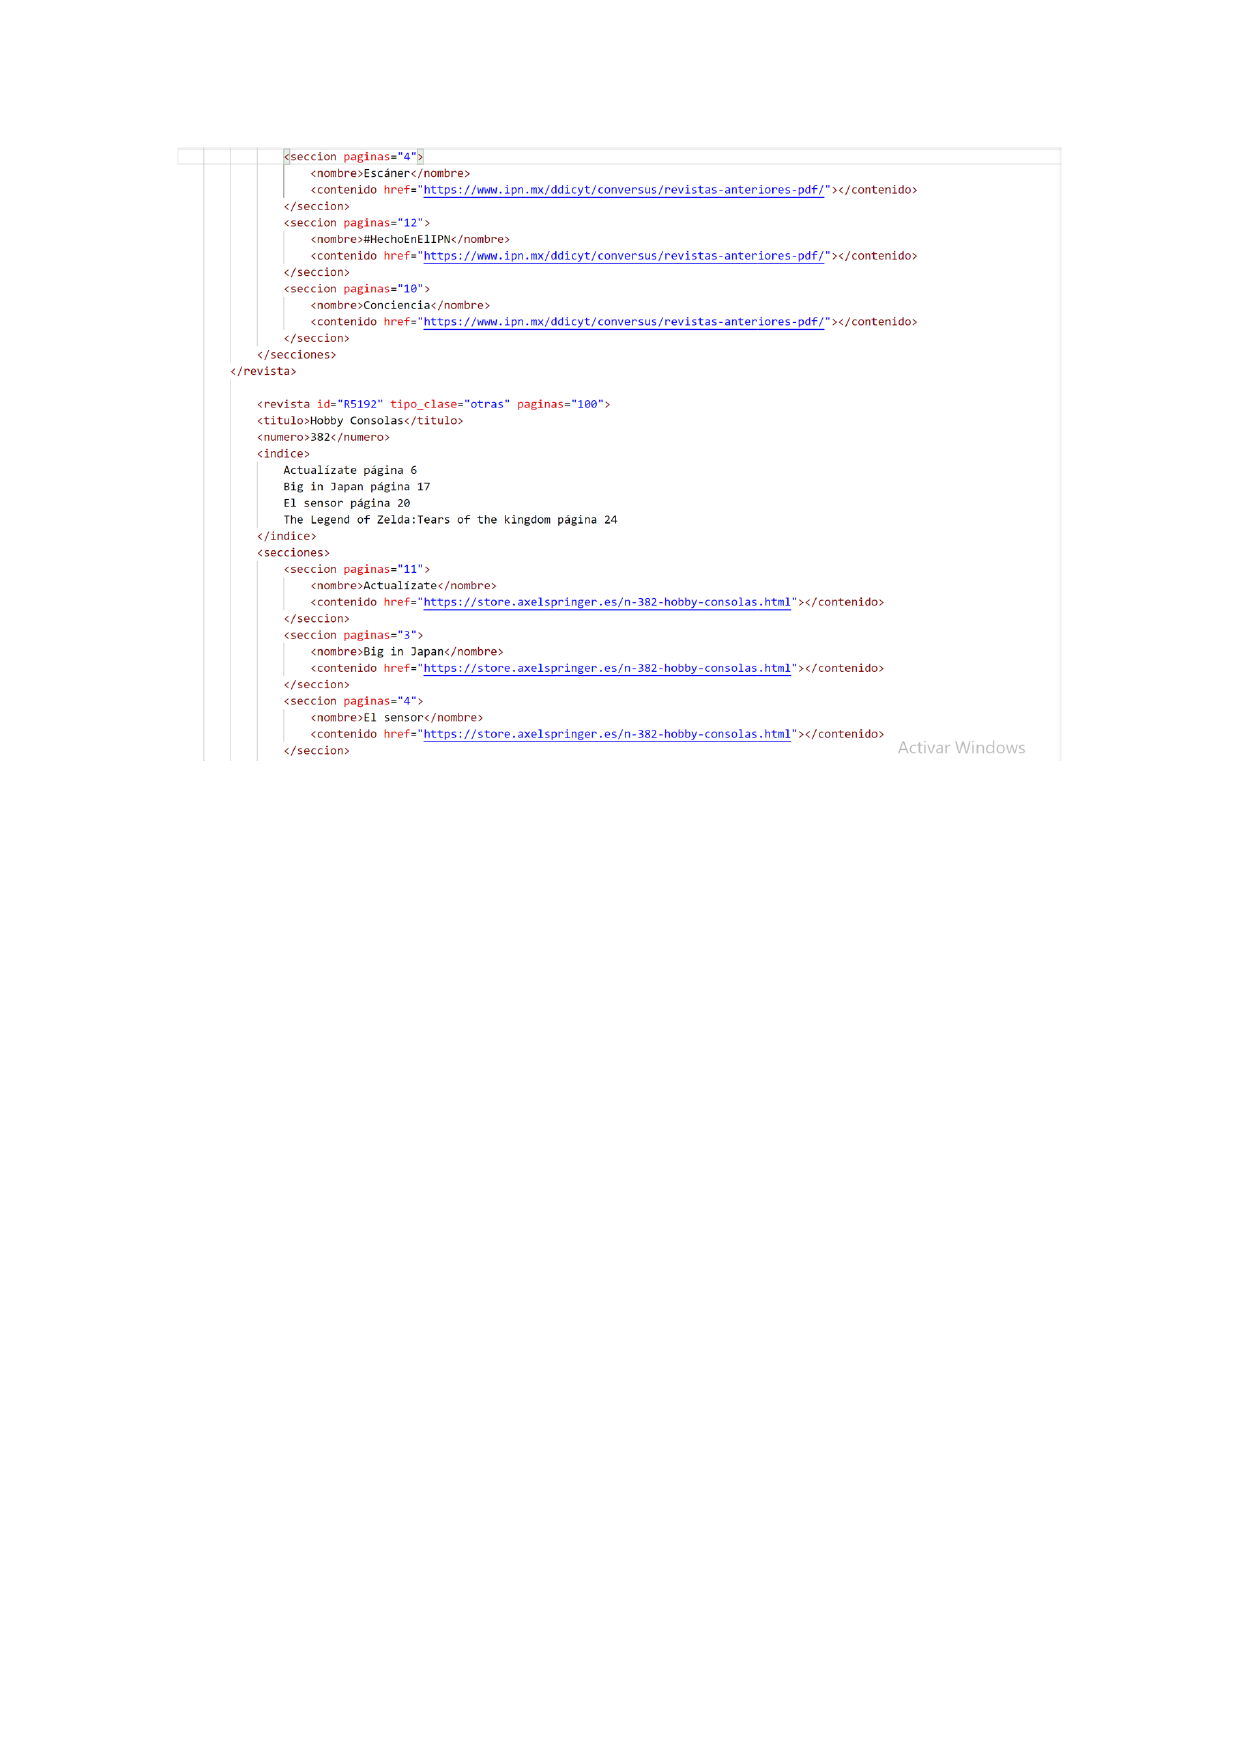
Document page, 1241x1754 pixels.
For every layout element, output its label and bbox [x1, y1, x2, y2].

picture [177, 147, 1063, 761]
